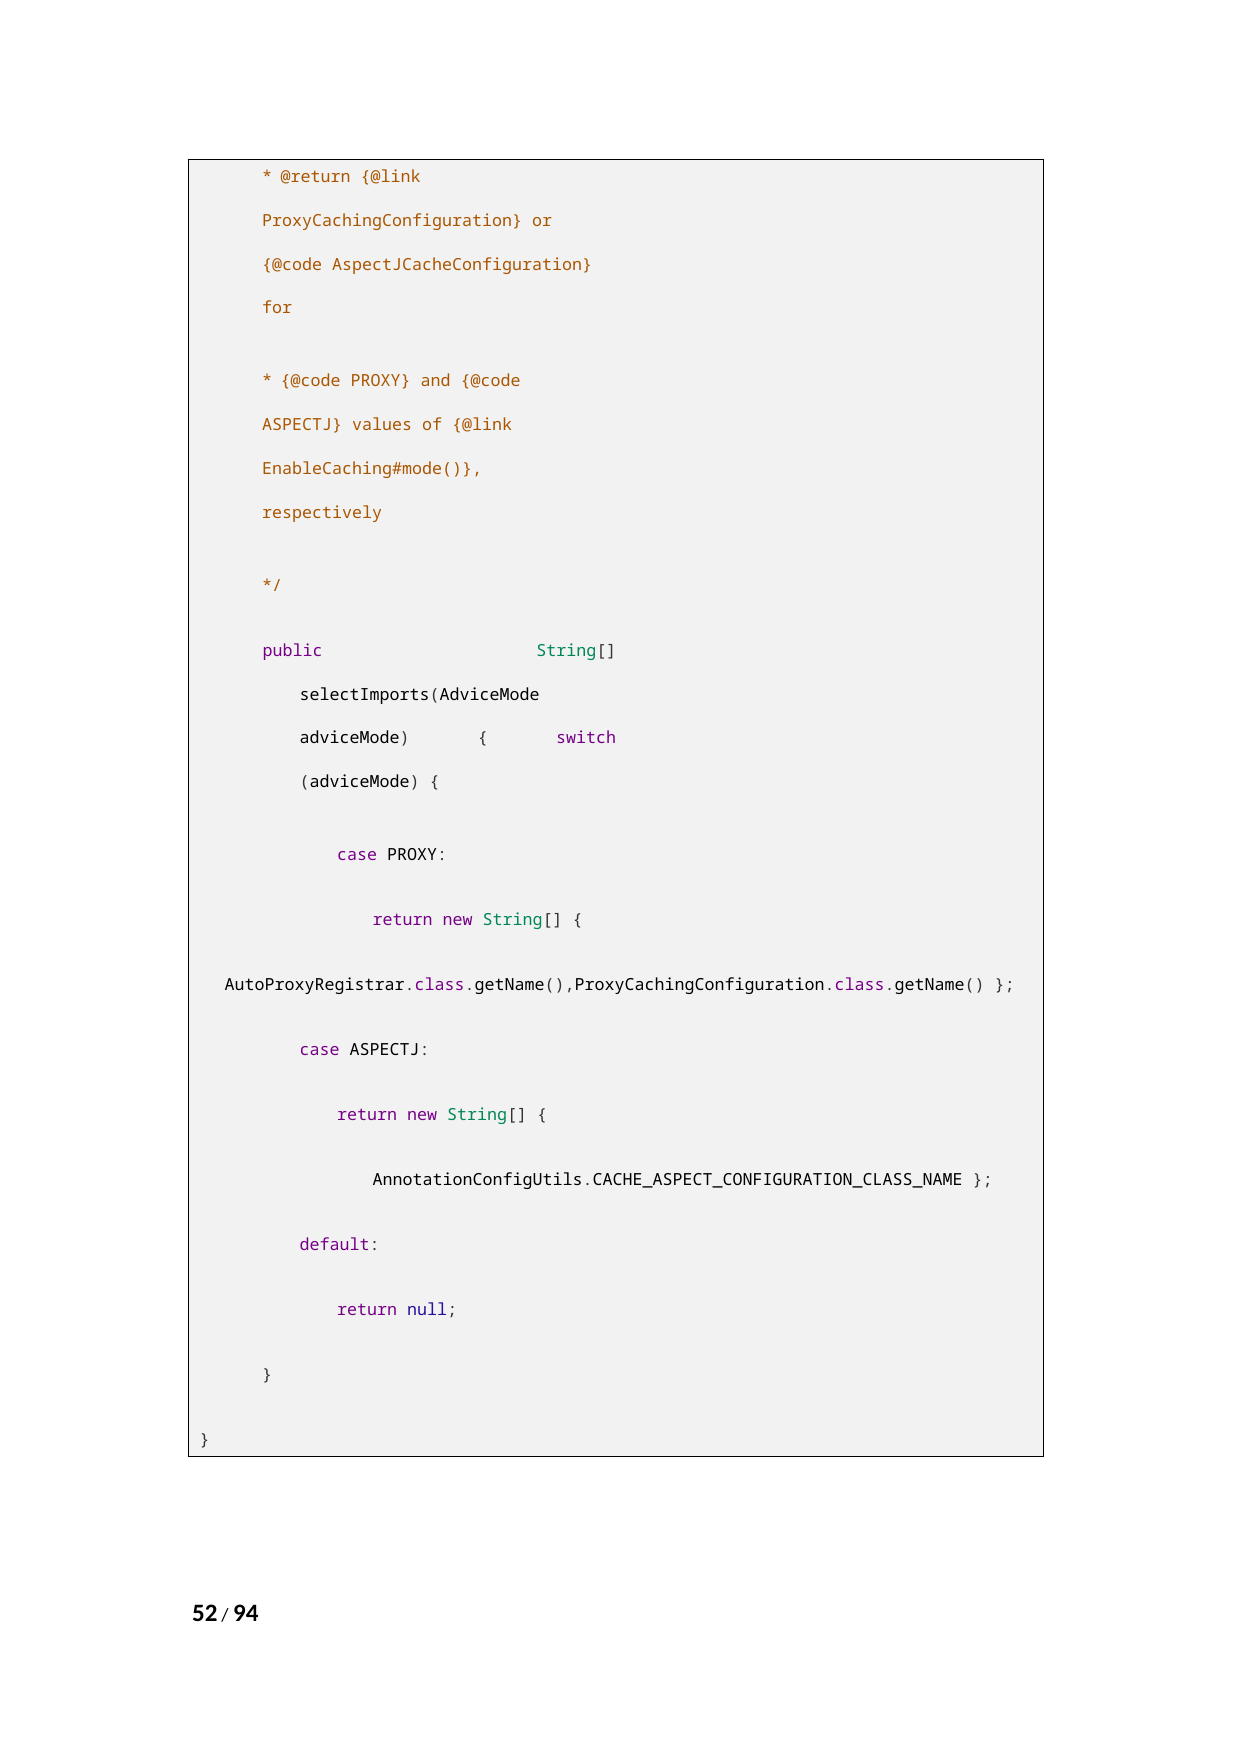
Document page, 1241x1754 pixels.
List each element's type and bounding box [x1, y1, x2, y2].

table_header [189, 160, 1043, 1456]
